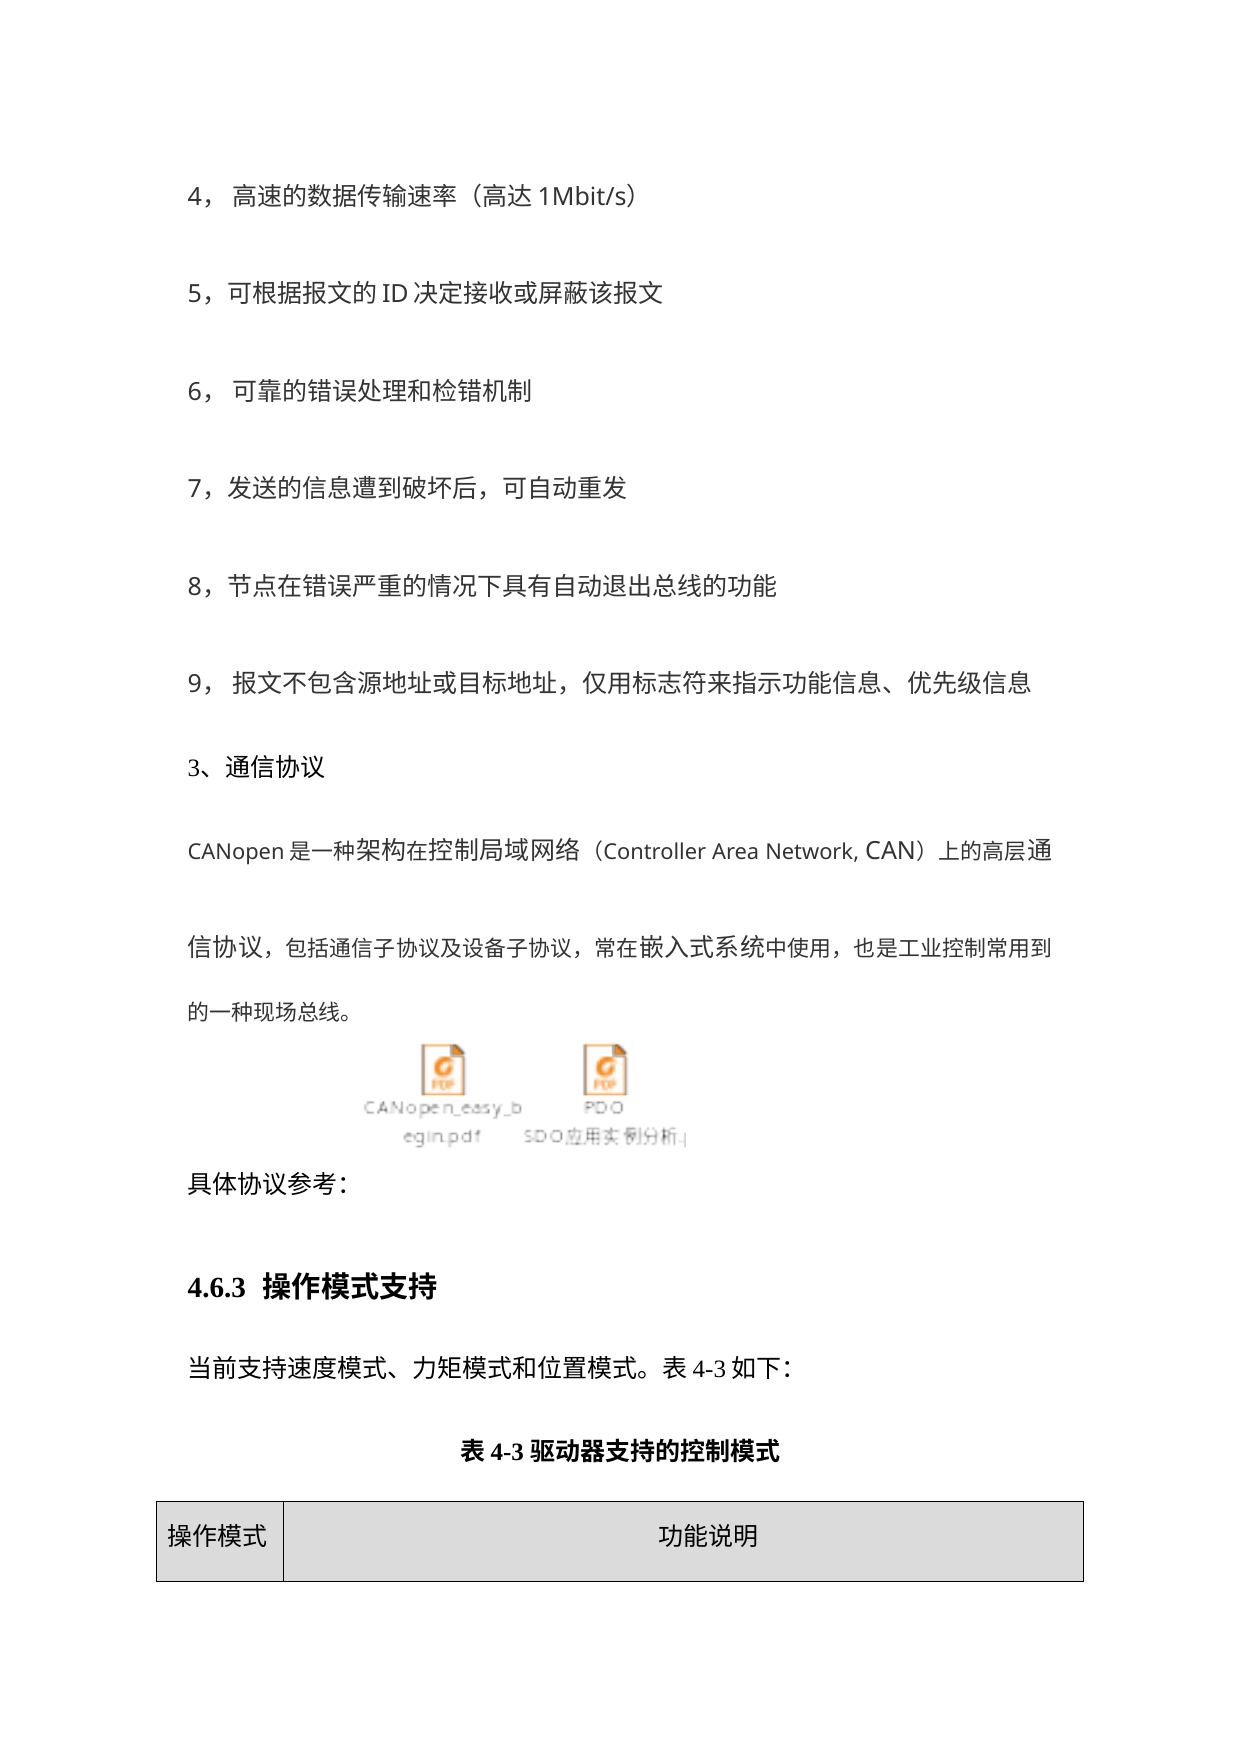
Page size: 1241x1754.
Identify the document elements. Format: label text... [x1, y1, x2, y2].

text CANopen是一种架构在控制局域网络（Controller Area Network, CAN）上的高层通信协议，包括通信子协议及设备子协议，常在嵌入式系统中使用，也是工业控制常用到的一种现场总线。 [187, 816, 1053, 1027]
subtitle 操作模式支持 [187, 1253, 1053, 1318]
text 表4-3 驱动器支持的控制模式 [187, 1417, 1053, 1482]
text 当前支持速度模式、力矩模式和位置模式。表4-3如下： [187, 1334, 1053, 1399]
table_header 操作模式 [157, 1502, 283, 1581]
text 3、通信协议 [187, 733, 1053, 798]
text 具体协议参考： [187, 1043, 1053, 1205]
table_header 功能说明 [284, 1502, 1083, 1581]
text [187, 162, 1053, 714]
